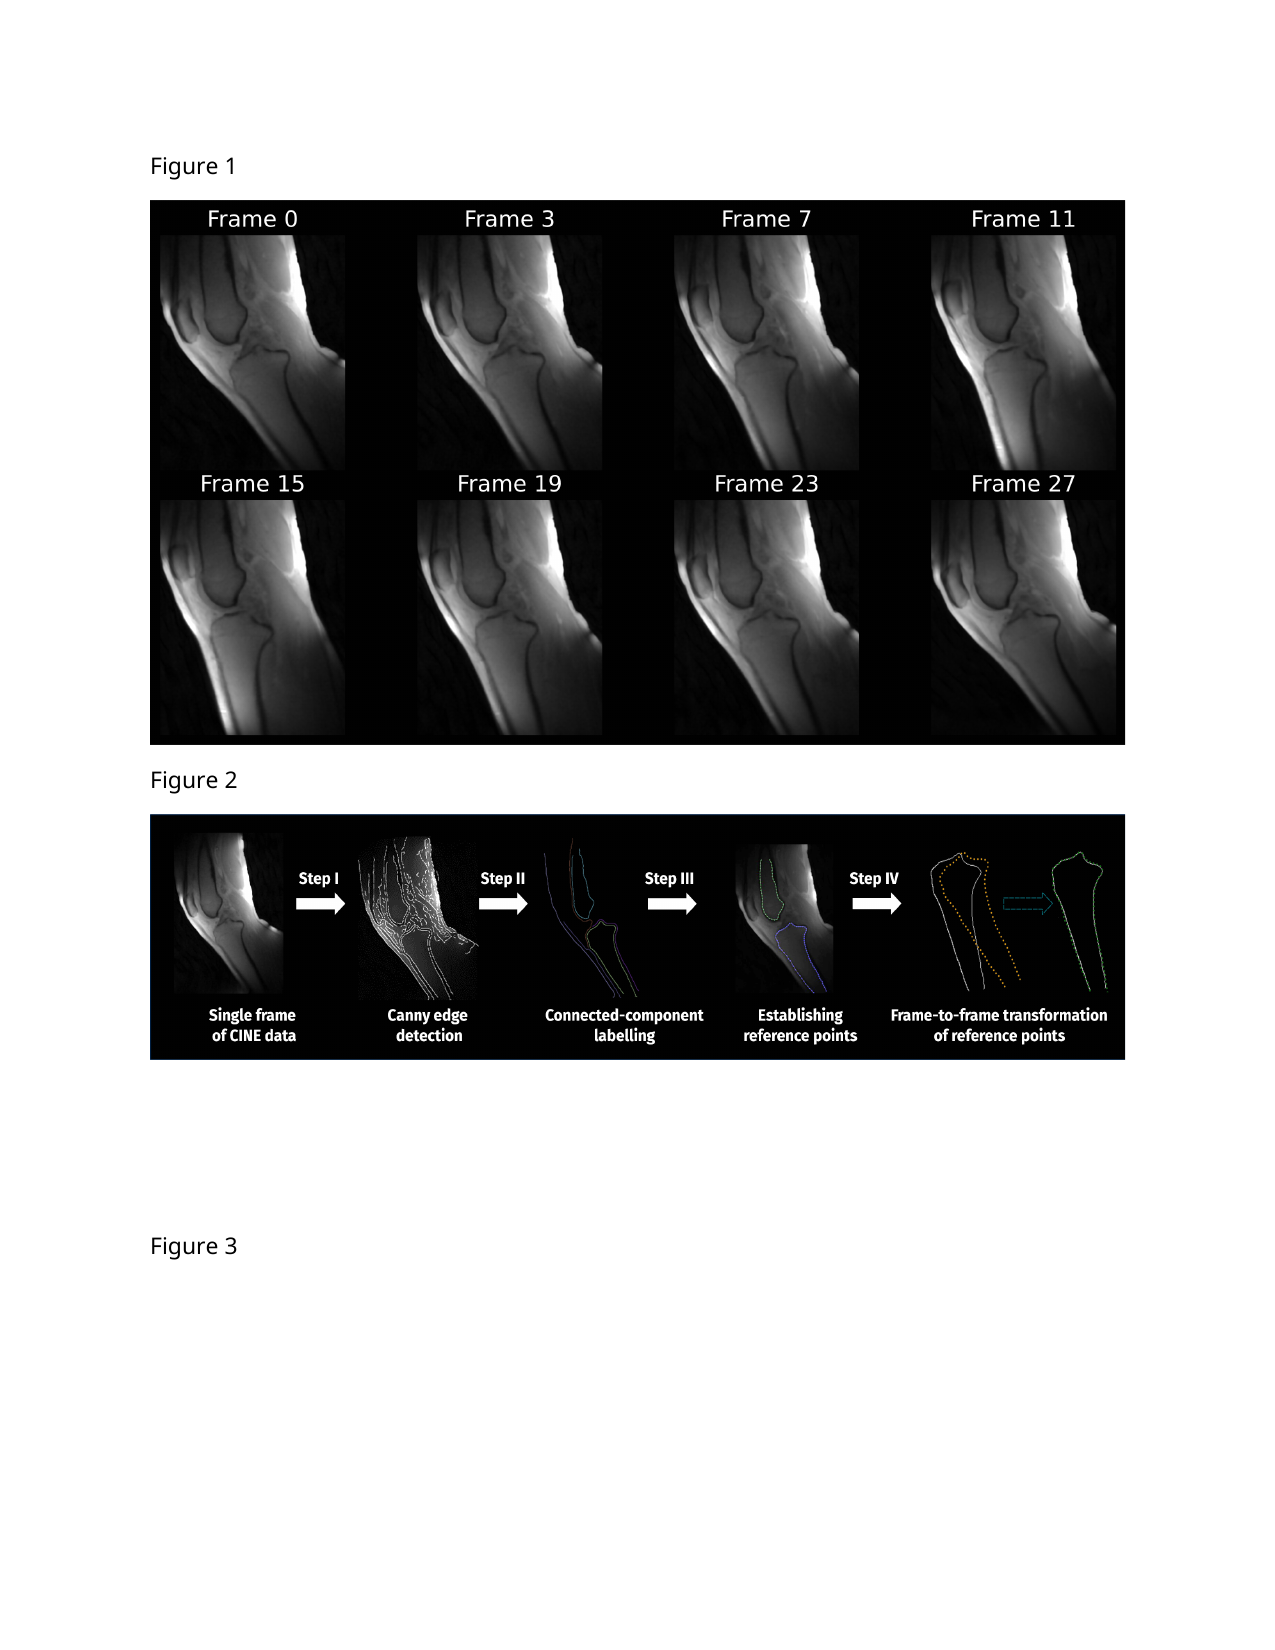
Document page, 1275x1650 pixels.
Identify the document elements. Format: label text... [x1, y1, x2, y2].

picture [150, 814, 1125, 1060]
text Figure 1 [150, 150, 1125, 181]
picture [150, 200, 1125, 745]
text Figure 2 [150, 764, 1125, 795]
text Figure 3 [150, 1230, 1125, 1261]
